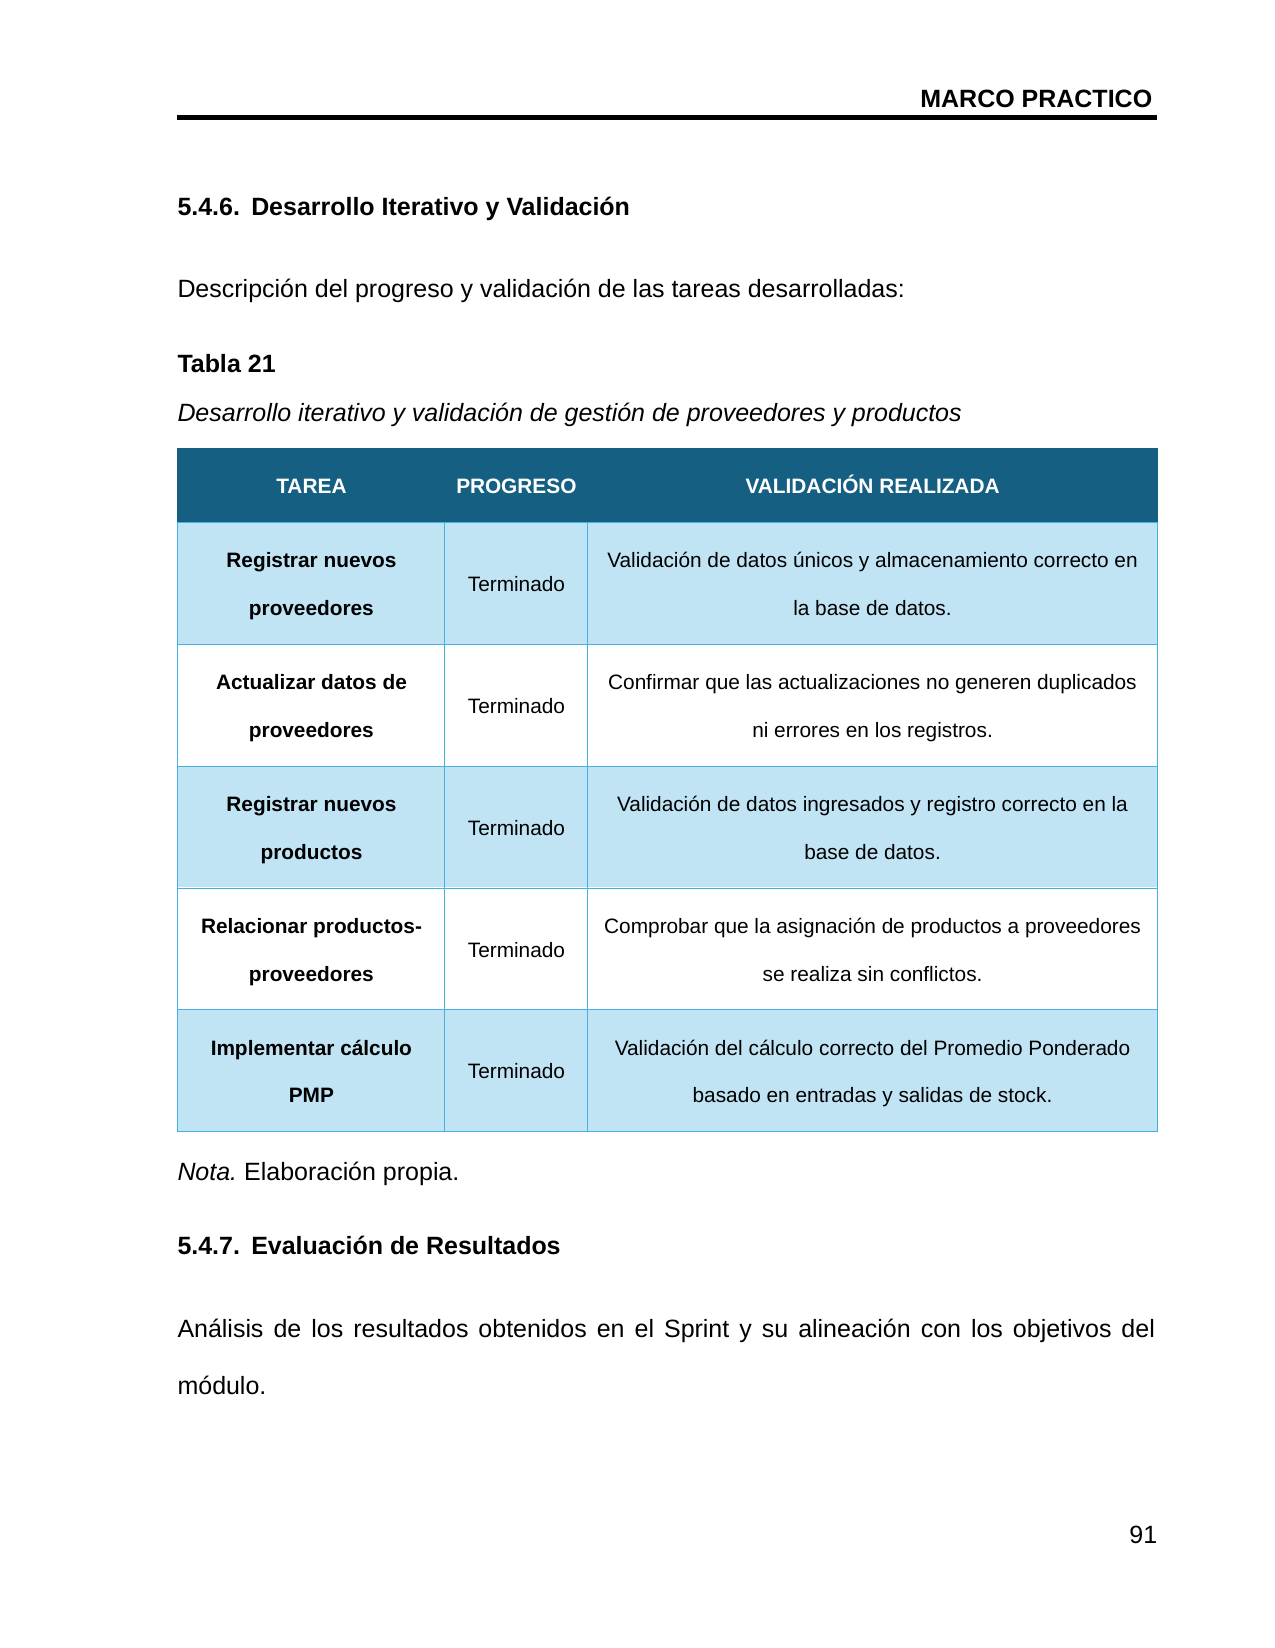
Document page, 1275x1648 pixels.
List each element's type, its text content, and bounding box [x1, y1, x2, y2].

text Análisis de los resultados obtenidos en el Sprint y su alineación con los objetivos del módulo. [177, 1314, 1157, 1400]
table_cell Relacionar productos-proveedores [178, 889, 444, 1009]
table_header PROGRESO [445, 449, 587, 522]
table_cell Terminado [445, 645, 587, 766]
table_header VALIDACIÓN REALIZADA [588, 449, 1157, 522]
table_cell Implementar cálculo PMP [178, 1010, 444, 1131]
table_cell Confirmar que las actualizaciones no generen duplicados ni errores en los registros. [588, 645, 1157, 766]
text Descripción del progreso y validación de las tareas desarrolladas: [177, 274, 1157, 303]
table_cell Terminado [445, 767, 587, 887]
subtitle Desarrollo Iterativo y Validación [177, 192, 1157, 221]
text Tabla 21 [177, 349, 1157, 377]
table_cell Comprobar que la asignación de productos a proveedores se realiza sin conflictos. [588, 889, 1157, 1009]
text Nota. Elaboración propia. [177, 1157, 1157, 1186]
table_cell Validación del cálculo correcto del Promedio Ponderado basado en entradas y salidas de stock. [588, 1010, 1157, 1131]
table_cell Registrar nuevos proveedores [178, 523, 444, 644]
table_cell Terminado [445, 523, 587, 644]
table_cell Registrar nuevos productos [178, 767, 444, 887]
table_cell Validación de datos únicos y almacenamiento correcto en la base de datos. [588, 523, 1157, 644]
table_cell Actualizar datos de proveedores [178, 645, 444, 766]
subtitle Evaluación de Resultados [177, 1231, 1157, 1260]
text Desarrollo iterativo y validación de gestión de proveedores y productos [177, 398, 1157, 427]
table_header TAREA [178, 449, 444, 522]
table_cell Terminado [445, 889, 587, 1009]
table_cell Terminado [445, 1010, 587, 1131]
table_cell Validación de datos ingresados y registro correcto en la base de datos. [588, 767, 1157, 887]
